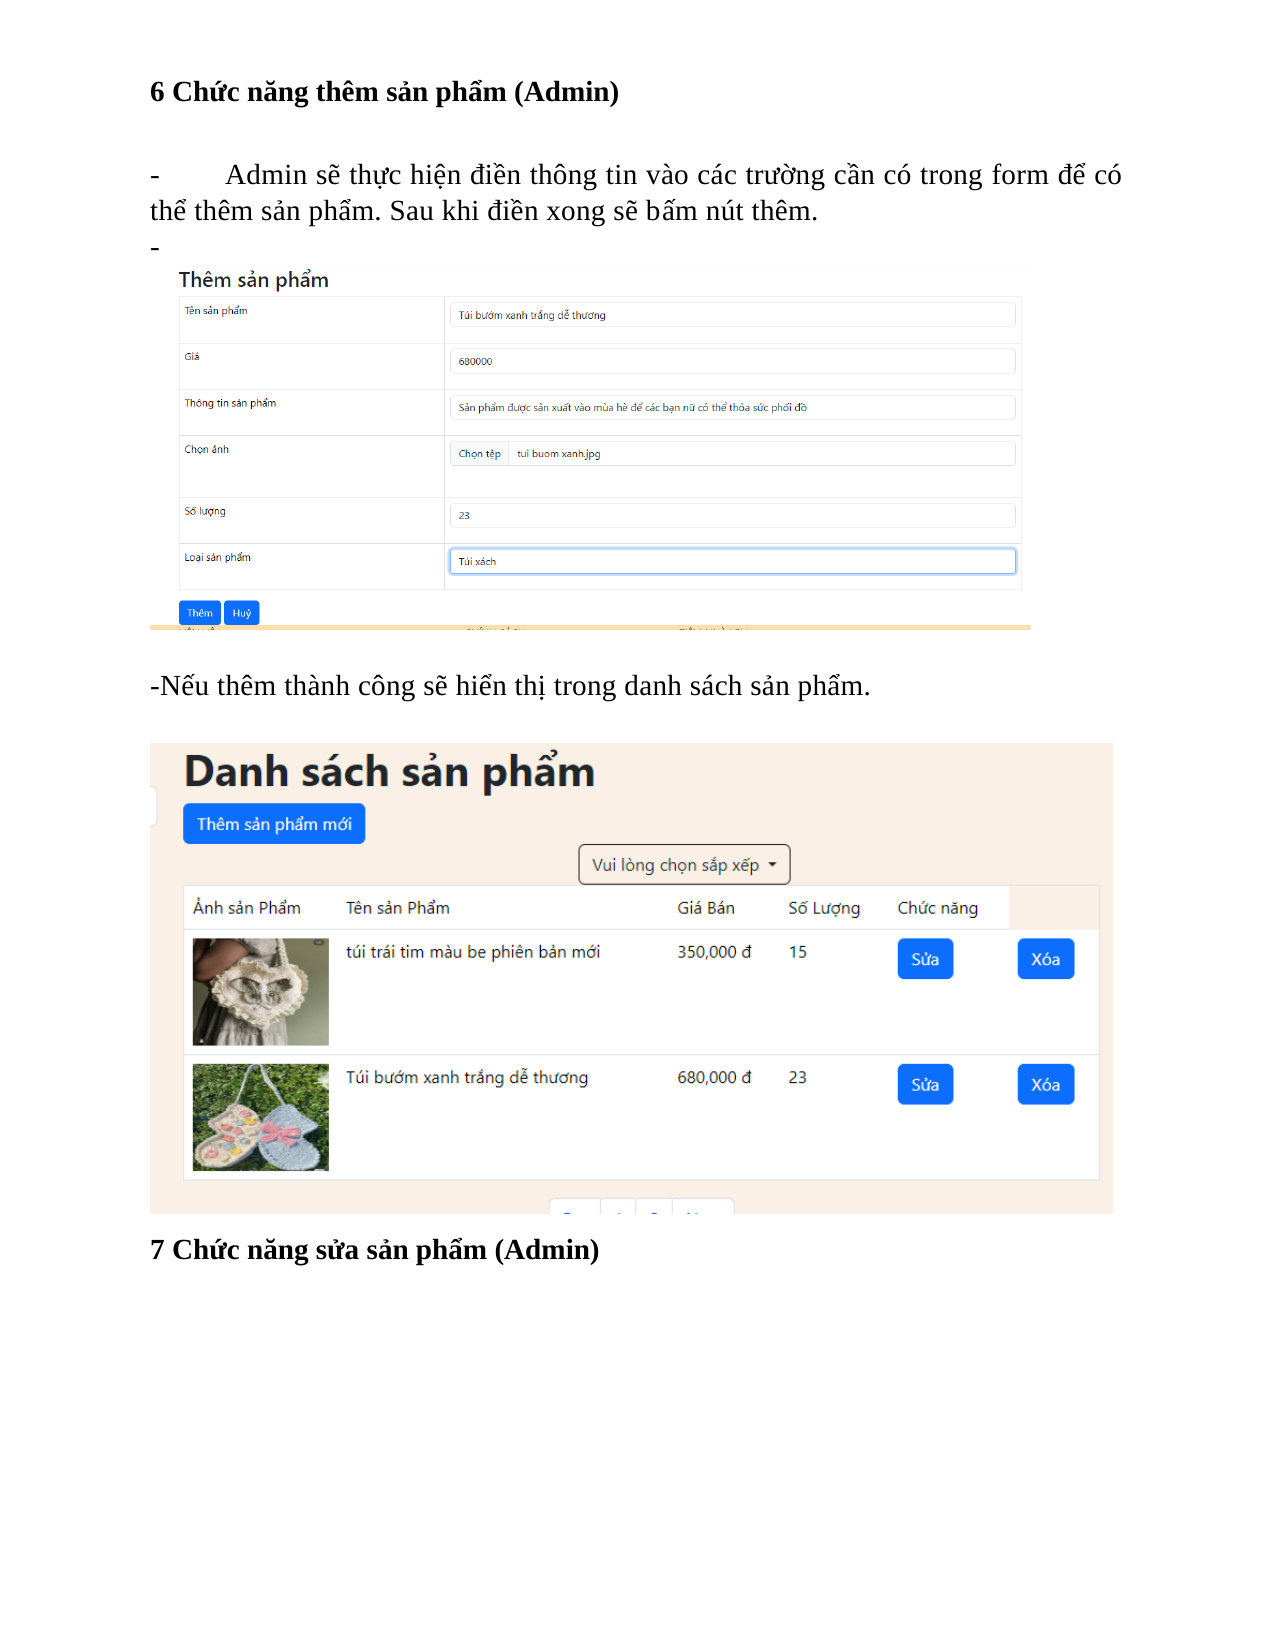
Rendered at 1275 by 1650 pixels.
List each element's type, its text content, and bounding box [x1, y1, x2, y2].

subtitle 7 Chức năng sửa sản phẩm (Admin) [150, 1232, 1125, 1266]
picture [150, 740, 1125, 1214]
picture [150, 265, 1031, 630]
list Admin sẽ thực hiện điền thông tin vào các trường cần có trong form để có thể thêm sản phẩm. Sau khi điền xong sẽ bấm nút thêm. [150, 157, 1125, 227]
list -Nếu thêm thành công sẽ hiển thị trong danh sách sản phẩm. [150, 668, 1125, 702]
subtitle 6 Chức năng thêm sản phẩm (Admin) [150, 74, 1125, 107]
